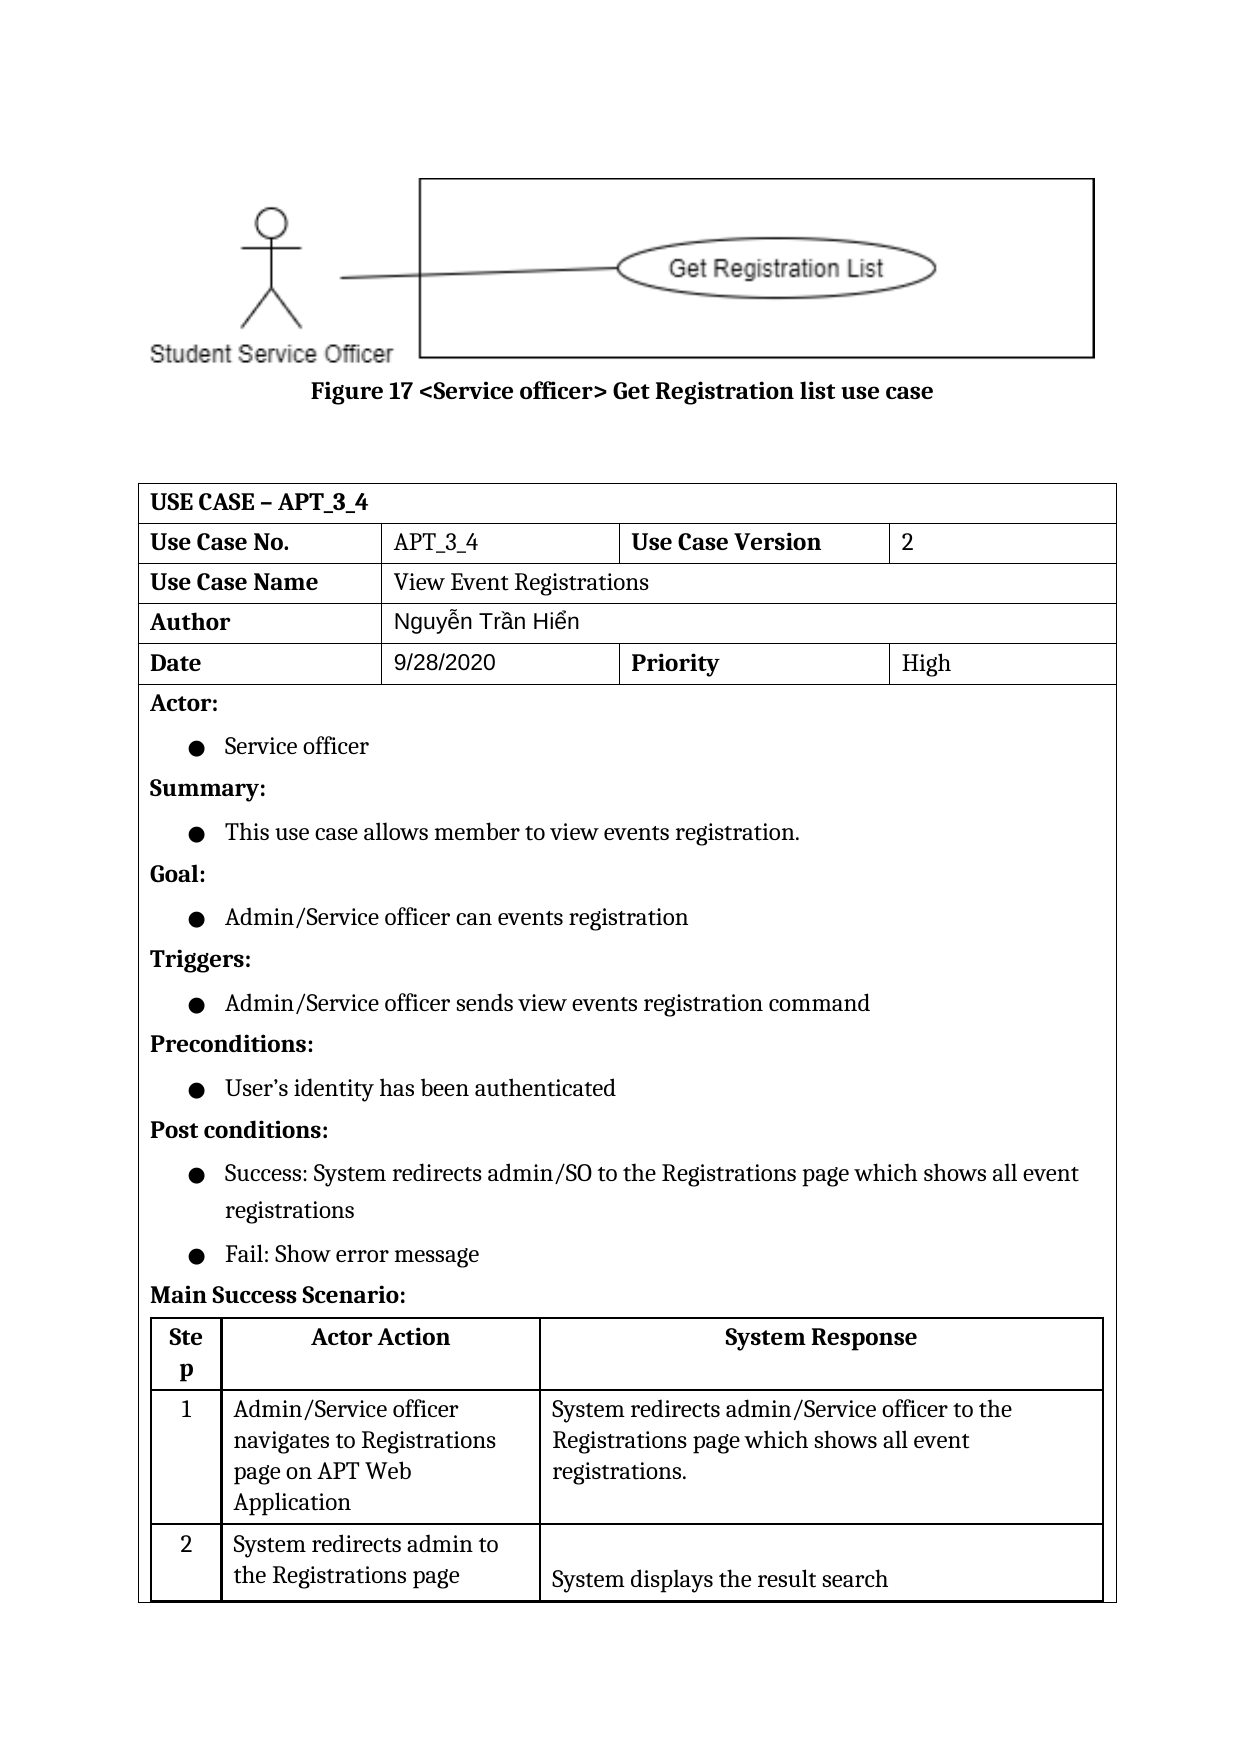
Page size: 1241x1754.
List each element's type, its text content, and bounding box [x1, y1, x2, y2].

table_cell Use Case Version [620, 524, 889, 563]
picture [150, 178, 1095, 371]
text Figure 17 <Service officer> Get Registration list use case [150, 377, 1094, 406]
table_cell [139, 685, 1116, 1602]
table_cell View Event Registrations [382, 564, 1116, 603]
table_cell High [890, 644, 1116, 683]
table_cell Use Case Name [139, 564, 381, 603]
table_cell Nguyễn Trần Hiển [382, 604, 1116, 643]
table_cell Date [139, 644, 381, 683]
table_header USE CASE – APT_3_4 [139, 484, 1116, 523]
table_cell APT_3_4 [382, 524, 619, 563]
table_cell 2 [890, 524, 1116, 563]
table_cell 9/28/2020 [382, 644, 619, 683]
table_cell Author [139, 604, 381, 643]
table_cell Priority [620, 644, 889, 683]
table_cell Use Case No. [139, 524, 381, 563]
